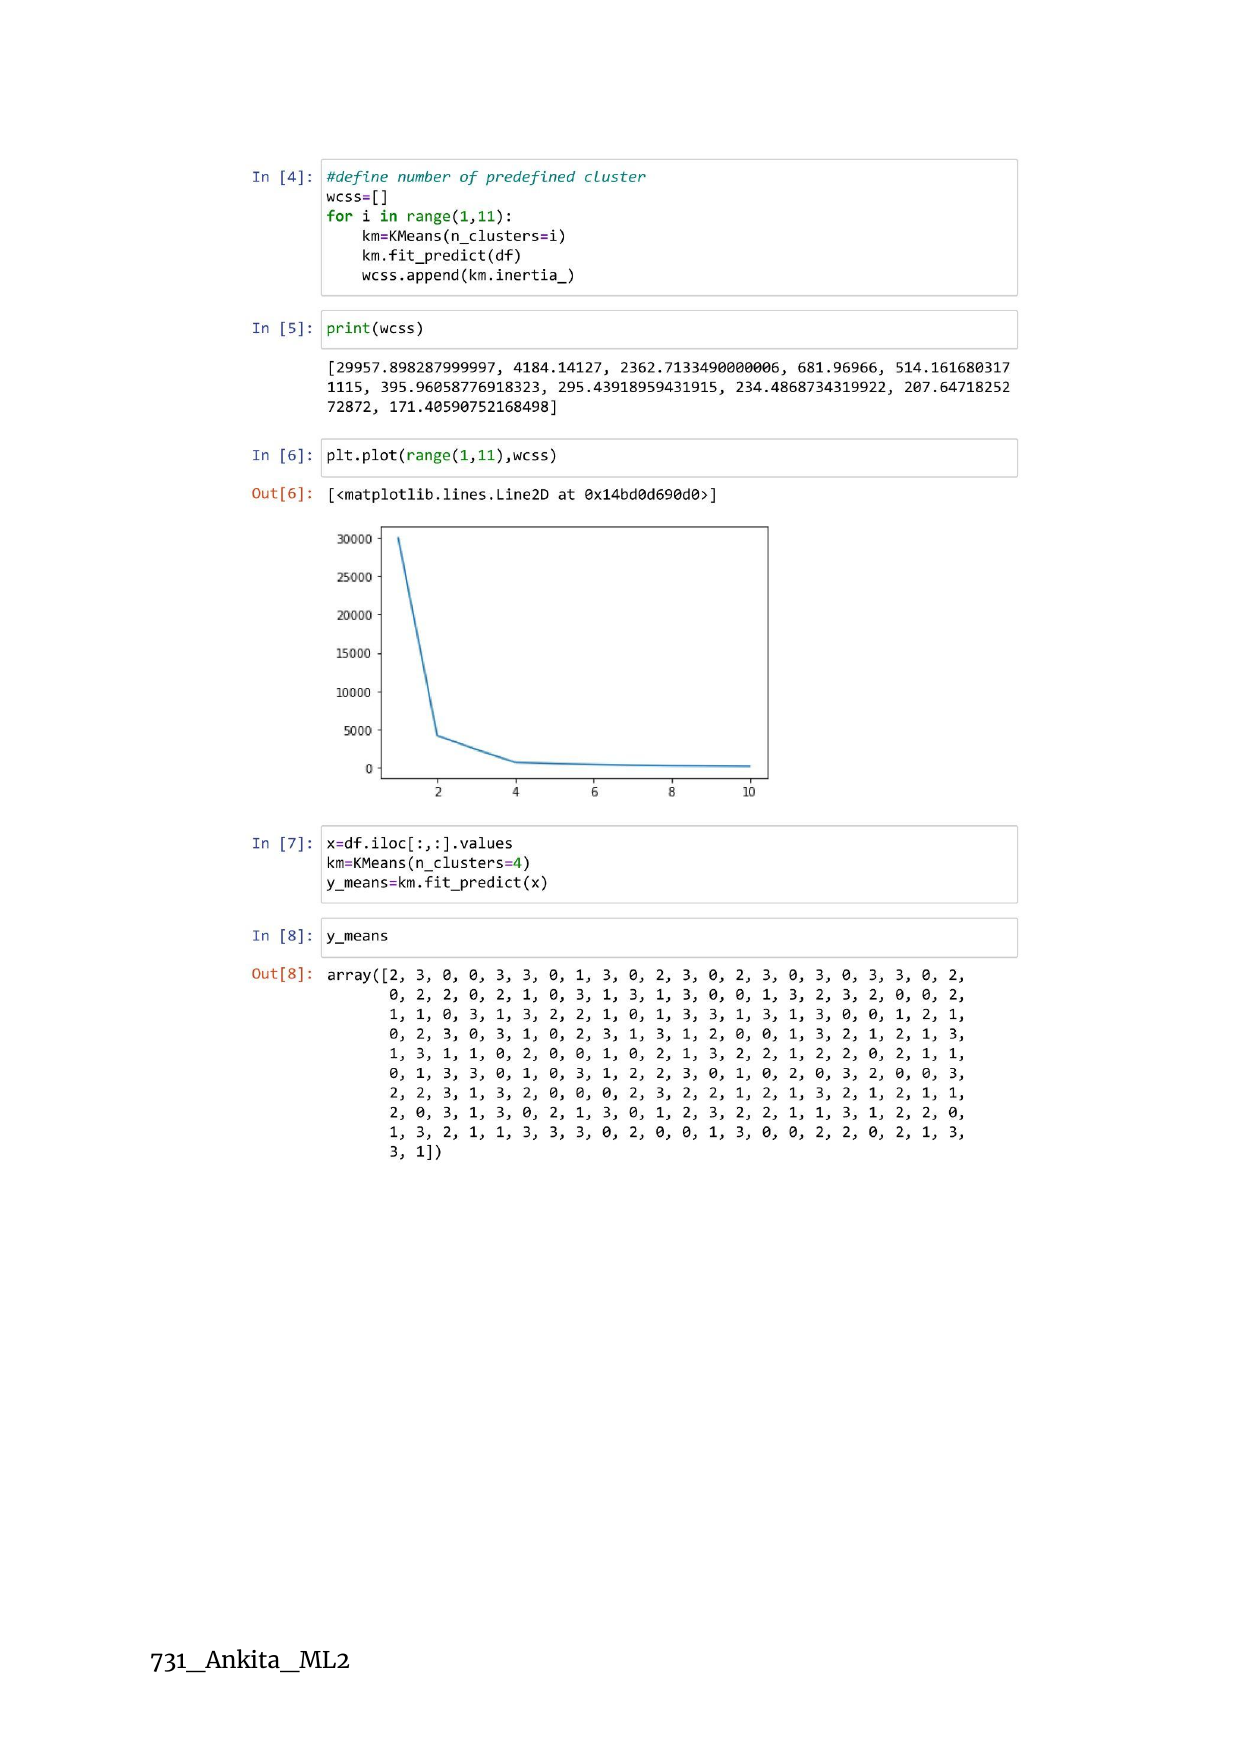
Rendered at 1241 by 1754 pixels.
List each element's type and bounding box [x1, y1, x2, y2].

picture [150, 150, 1091, 1216]
